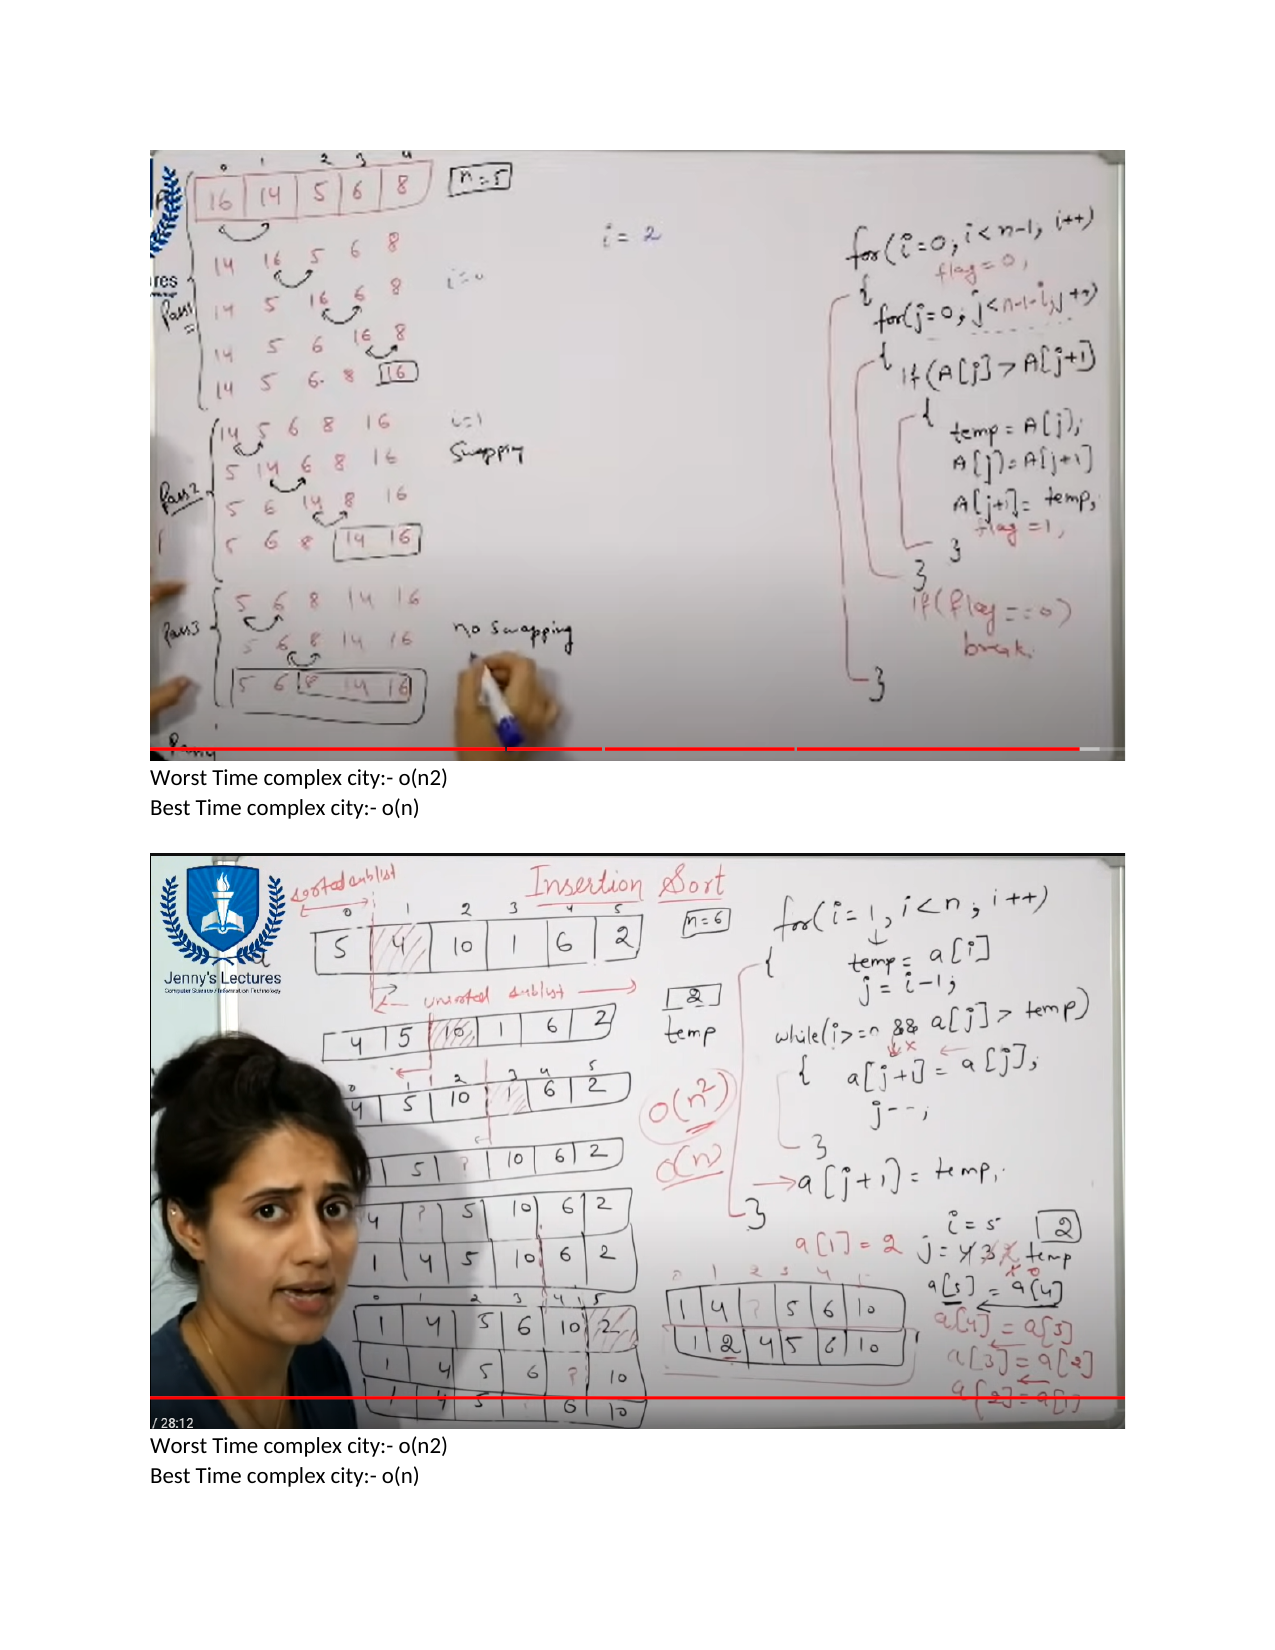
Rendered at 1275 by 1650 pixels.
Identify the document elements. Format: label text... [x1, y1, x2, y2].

text Worst Time complex city:- o(n2) Best Time complex city:- o(n) Worst Time complex city:- o(n2) Best Time complex city:- o(n) Worst Time complex city:- o(n2) Best Time complex city:- o(n2) Time complex city:- o(n+k+n+n)=o(n+k) BFS(breadth first search) DFS(Depth first search) [150, 1429, 1125, 1489]
text Worst Time complex city:- o(n2) Best Time complex city:- o(n) Worst Time complex city:- o(n2) Best Time complex city:- o(n) Worst Time complex city:- o(n2) Best Time complex city:- o(n2) Time complex city:- o(n+k+n+n)=o(n+k) BFS(breadth first search) DFS(Depth first search) [150, 761, 1125, 853]
picture [150, 853, 1125, 1429]
picture [150, 150, 1125, 761]
